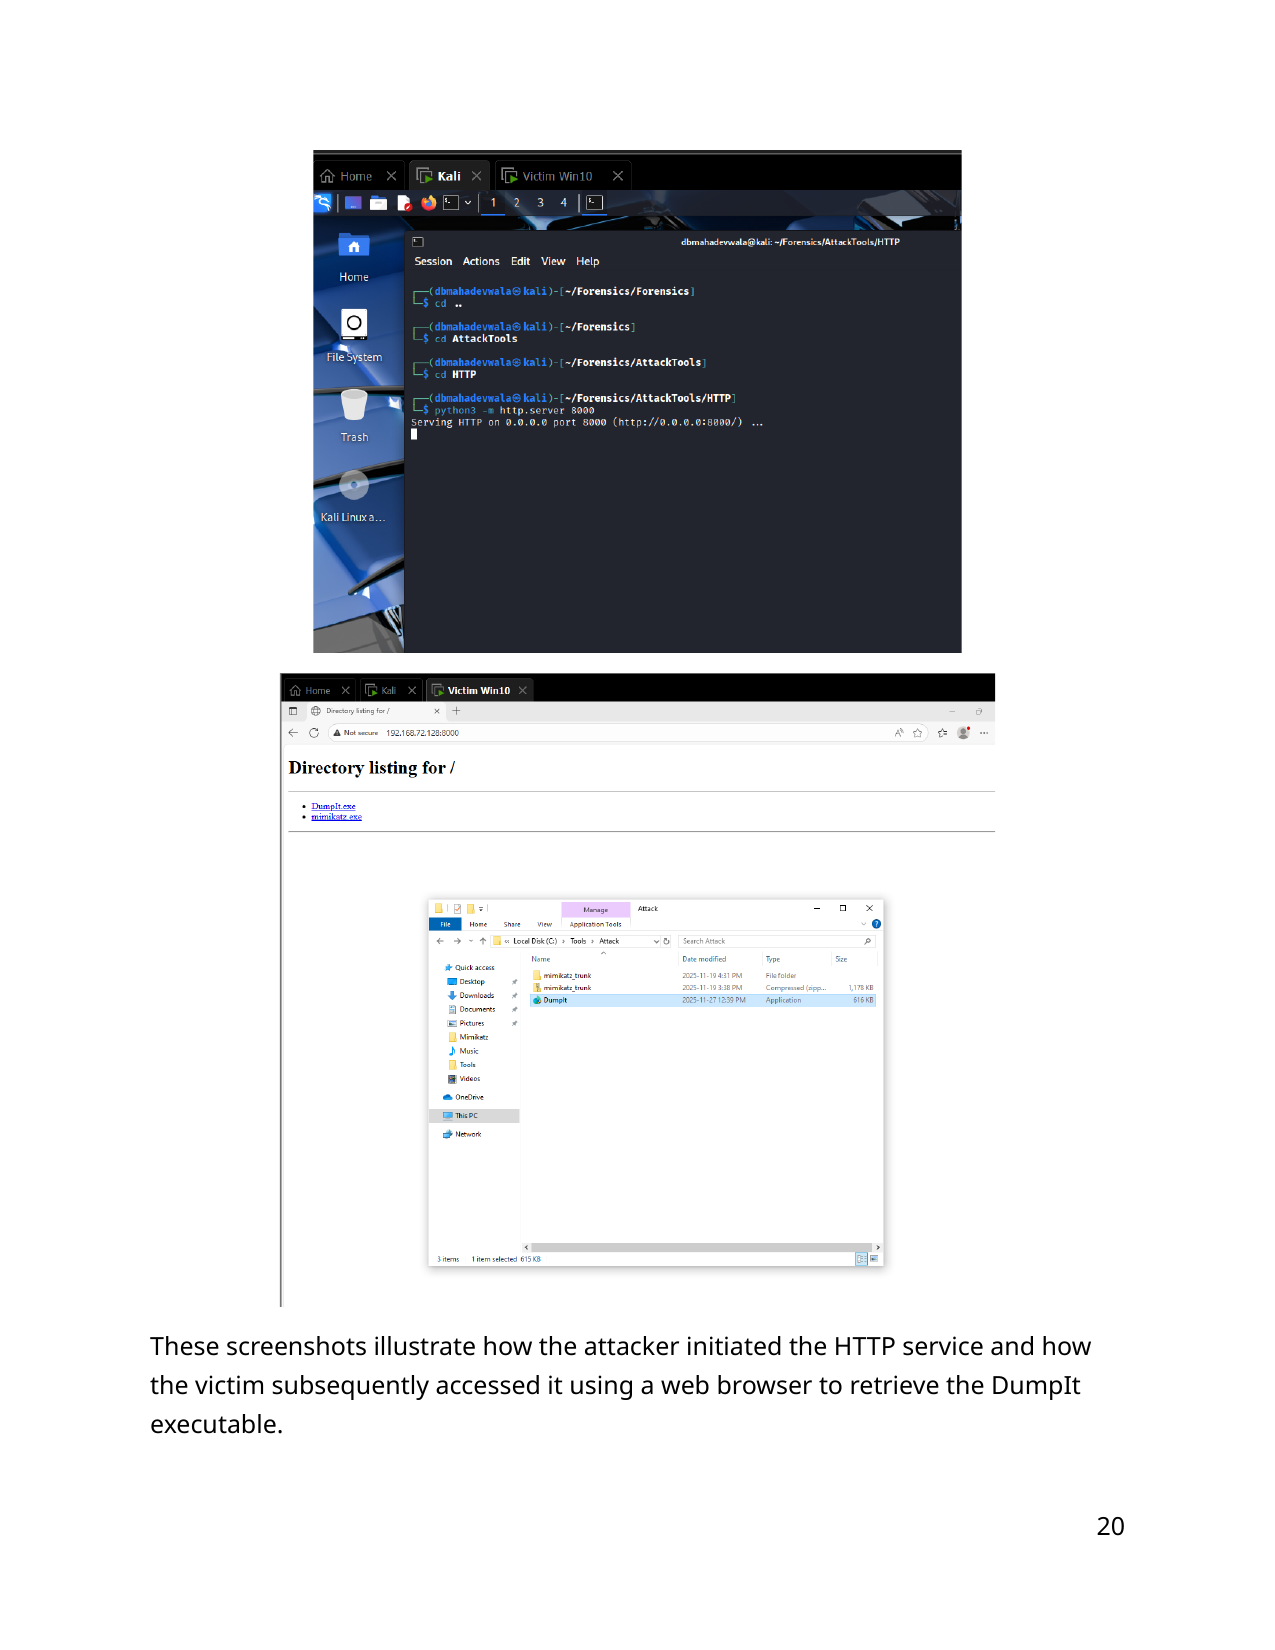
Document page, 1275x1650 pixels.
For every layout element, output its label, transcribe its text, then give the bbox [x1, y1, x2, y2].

picture [313, 150, 962, 653]
picture [279, 673, 996, 1307]
text These screenshots illustrate how the attacker initiated the HTTP service and how the victim subsequently accessed it using a web browser to retrieve the DumpIt executable. [150, 1329, 1125, 1441]
